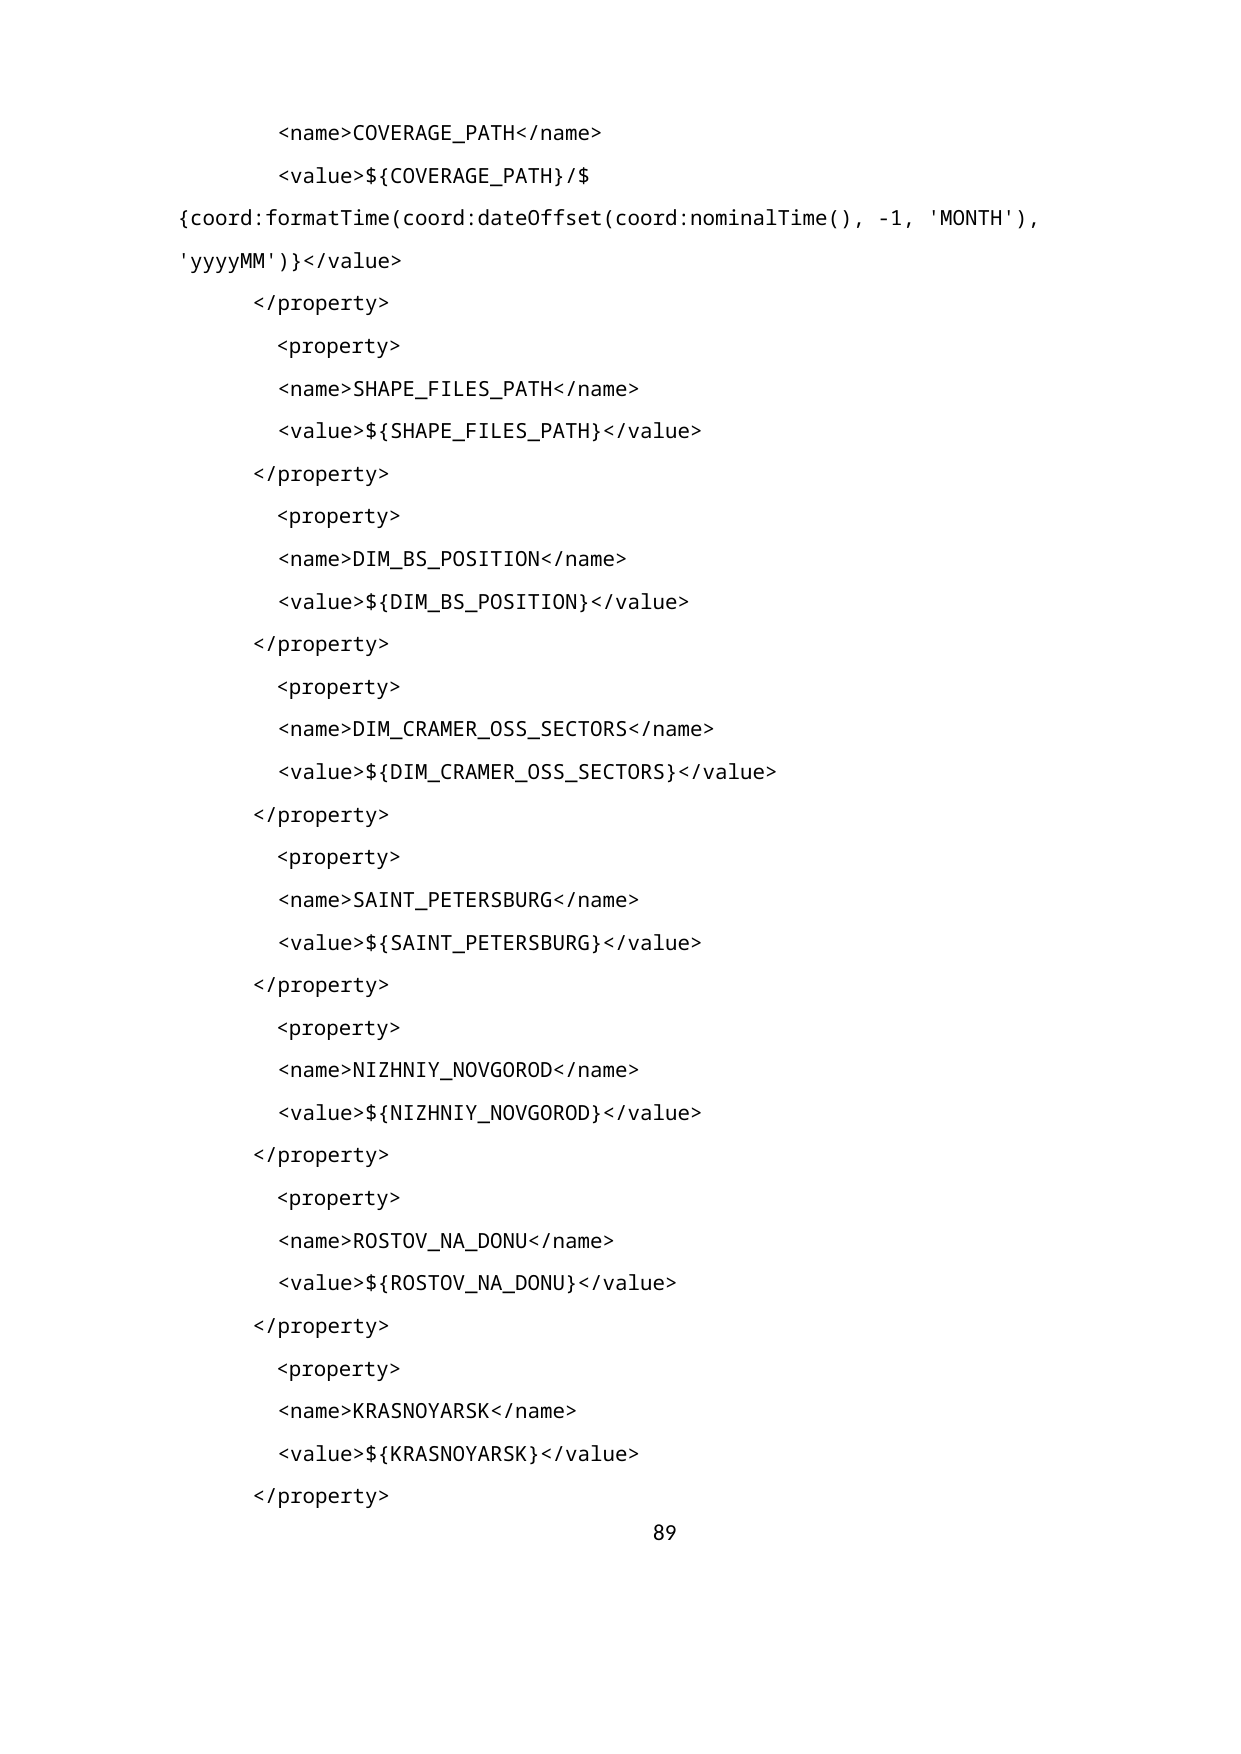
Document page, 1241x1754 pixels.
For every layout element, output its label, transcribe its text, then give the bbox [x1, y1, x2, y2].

text <name>SHAPE_FILES_PATH</name> [177, 374, 1152, 402]
text <property> [177, 1183, 1152, 1212]
text <name>DIM_BS_POSITION</name> [177, 544, 1152, 573]
text <name>NIZHNIY_NOVGOROD</name> [177, 1055, 1152, 1084]
text <name>ROSTOV_NA_DONU</name> [177, 1226, 1152, 1254]
text </property> [177, 1481, 1152, 1510]
text </property> [177, 459, 1152, 487]
text <property> [177, 672, 1152, 700]
text <name>SAINT_PETERSBURG</name> [177, 885, 1152, 913]
text <name>COVERAGE_PATH</name> [177, 118, 1152, 147]
text </property> [177, 629, 1152, 658]
text </property> [177, 288, 1152, 317]
text <value>${COVERAGE_PATH}/${coord:formatTime(coord:dateOffset(coord:nominalTime(), -1, 'MONTH'), 'yyyyMM')}</value> [177, 161, 1152, 274]
text <property> [177, 842, 1152, 871]
text </property> [177, 1311, 1152, 1339]
text <name>DIM_CRAMER_OSS_SECTORS</name> [177, 714, 1152, 743]
text <value>${KRASNOYARSK}</value> [177, 1439, 1152, 1467]
text </property> [177, 800, 1152, 828]
text <property> [177, 331, 1152, 359]
text <value>${DIM_BS_POSITION}</value> [177, 587, 1152, 615]
text </property> [177, 1141, 1152, 1169]
text <name>KRASNOYARSK</name> [177, 1396, 1152, 1425]
text </property> [177, 970, 1152, 999]
text <value>${SHAPE_FILES_PATH}</value> [177, 416, 1152, 445]
text <value>${ROSTOV_NA_DONU}</value> [177, 1268, 1152, 1297]
text <value>${SAINT_PETERSBURG}</value> [177, 928, 1152, 956]
text <value>${DIM_CRAMER_OSS_SECTORS}</value> [177, 757, 1152, 786]
text <property> [177, 1013, 1152, 1041]
text <property> [177, 1354, 1152, 1382]
text <value>${NIZHNIY_NOVGOROD}</value> [177, 1098, 1152, 1126]
text <property> [177, 502, 1152, 530]
